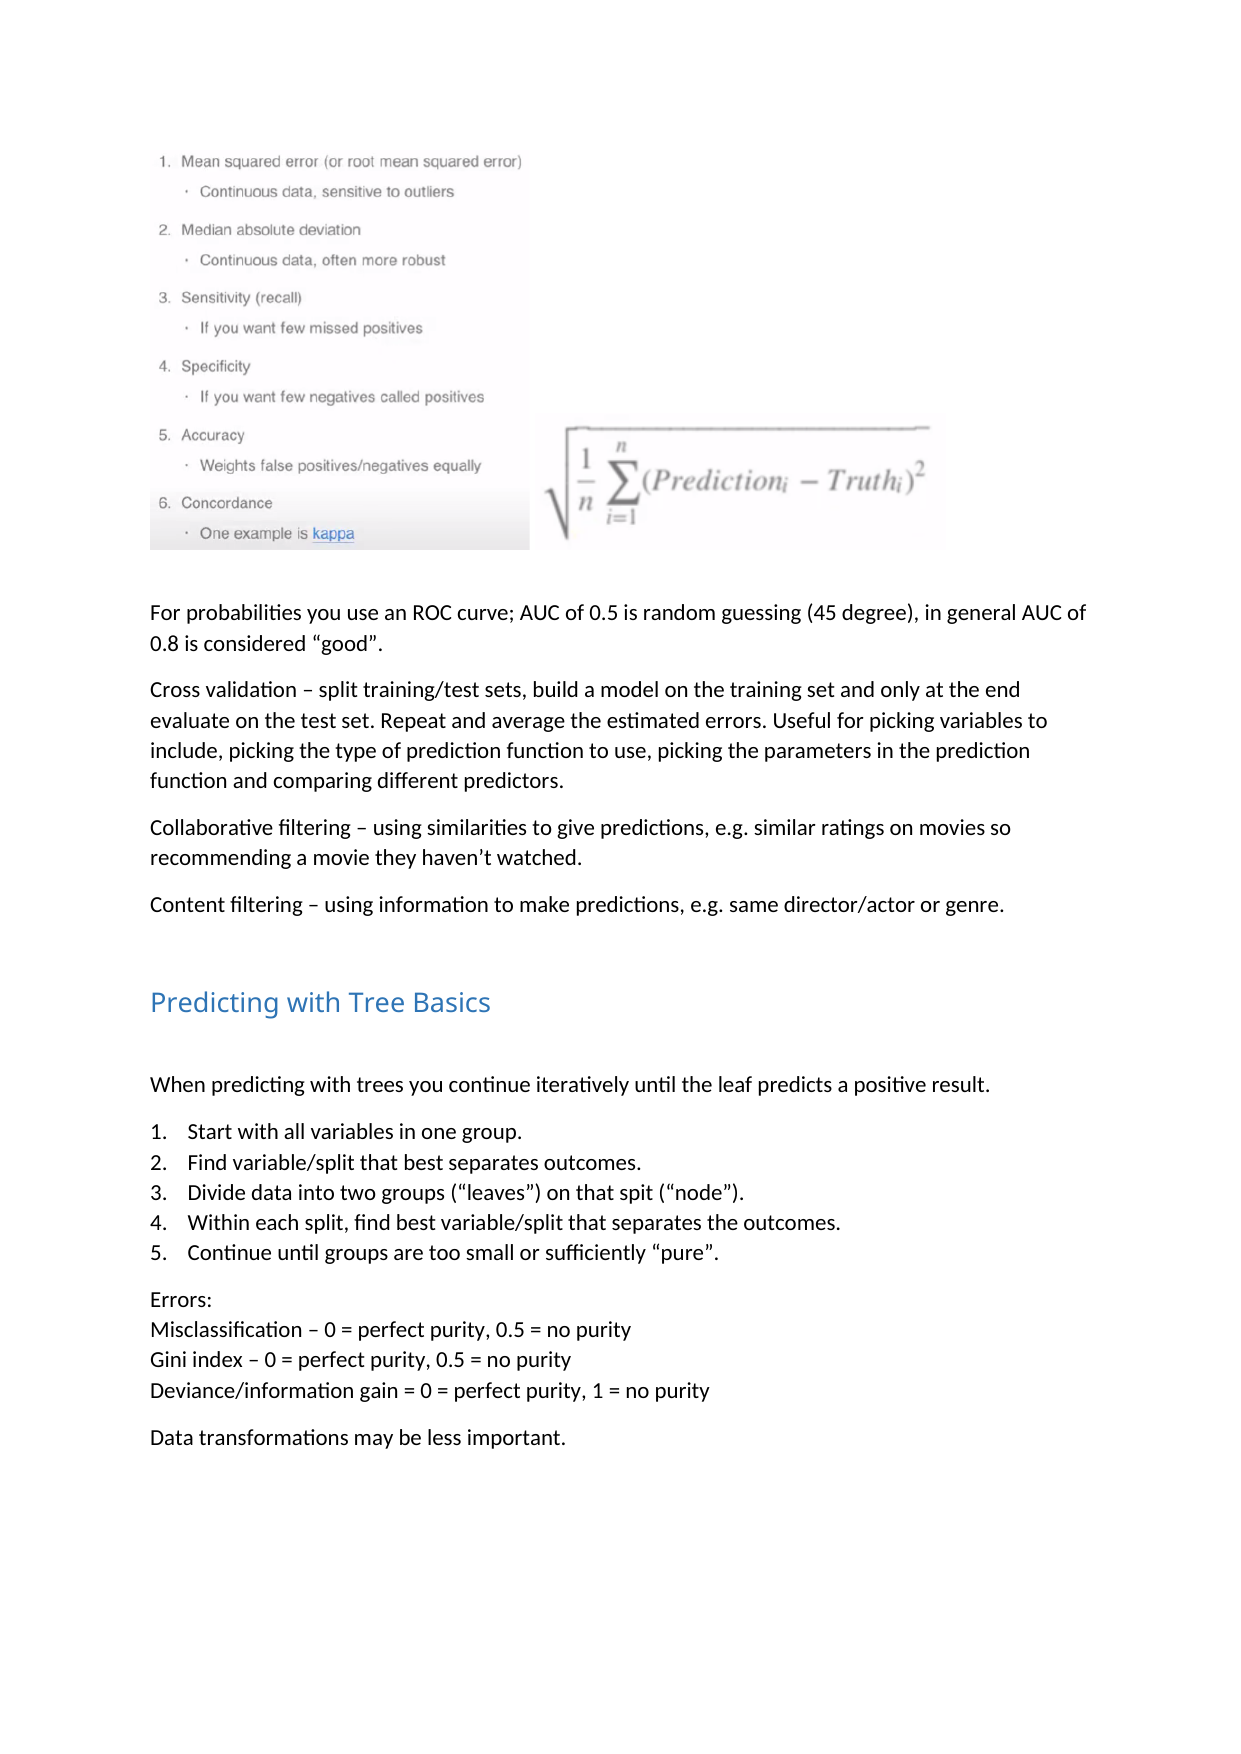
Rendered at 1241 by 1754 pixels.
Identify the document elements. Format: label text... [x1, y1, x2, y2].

text Collaborative filtering – using similarities to give predictions, e.g. similar ratings on movies so recommending a movie they haven’t watched. [150, 813, 1090, 871]
text Content filtering – using information to make predictions, e.g. same director/actor or genre. [150, 890, 1090, 918]
text For probabilities you use an ROC curve; AUC of 0.5 is random guessing (45 degree), in general AUC of 0.8 is considered “good”. [150, 598, 1090, 657]
picture [535, 413, 946, 550]
list Continue until groups are too small or sufficiently “pure”. [150, 1238, 1090, 1266]
list Within each split, find best variable/split that separates the outcomes. [150, 1208, 1090, 1236]
text Data transformations may be less important. [150, 1423, 1090, 1451]
list Find variable/split that best separates outcomes. [150, 1148, 1090, 1176]
text Cross validation – split training/test sets, build a model on the training set and only at the end evaluate on the test set. Repeat and average the estimated errors. Useful for picking variables to include, picking the type of prediction function to use, picking the parameters in the prediction function and comparing different predictors. [150, 676, 1090, 794]
list Start with all variables in one group. [150, 1117, 1090, 1146]
subtitle Predicting with Tree Basics [150, 984, 1090, 1021]
text When predicting with trees you continue iteratively until the leaf predicts a positive result. [150, 1071, 1090, 1099]
picture [150, 150, 530, 550]
text Errors: Misclassification – 0 = perfect purity, 0.5 = no purity Gini index – 0 = perfect purity, 0.5 = no purity Deviance/information gain = 0 = perfect purity, 1 = no purity [150, 1285, 1090, 1404]
list Divide data into two groups (“leaves”) on that spit (“node”). [150, 1178, 1090, 1206]
